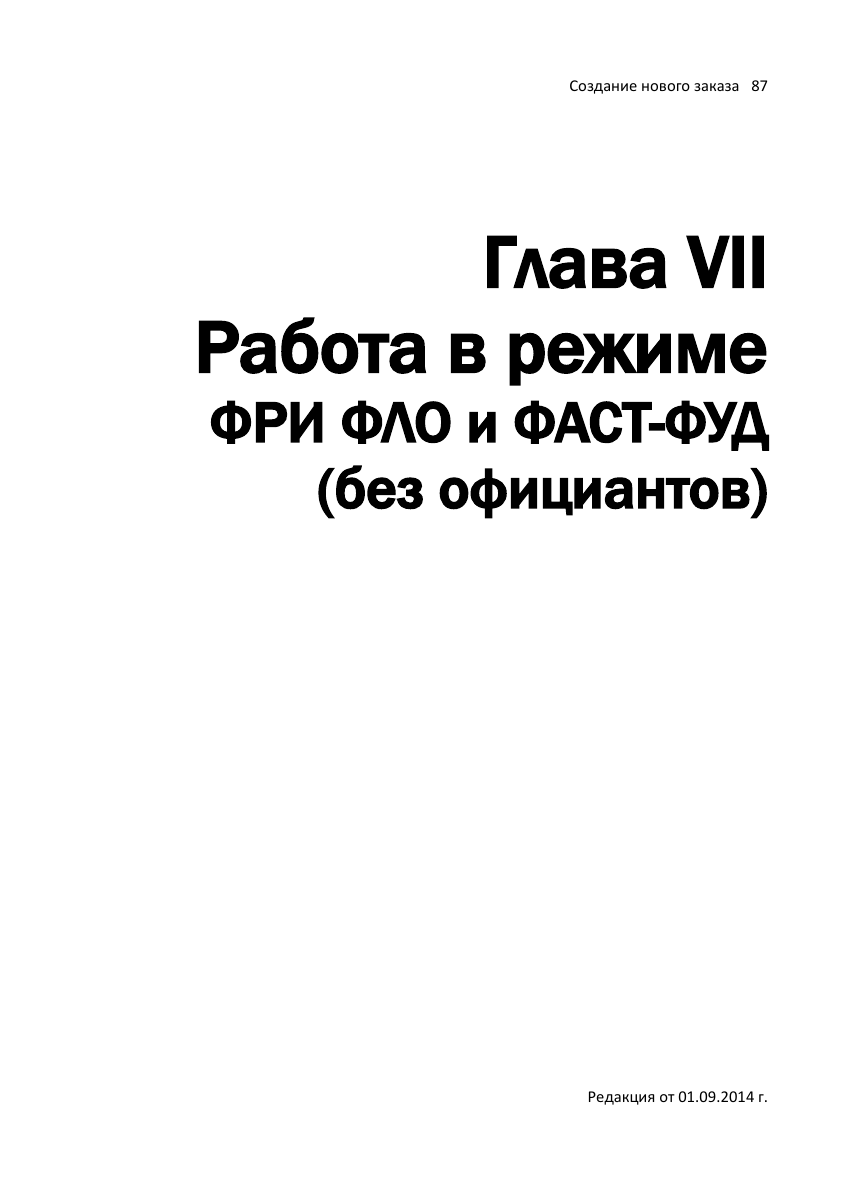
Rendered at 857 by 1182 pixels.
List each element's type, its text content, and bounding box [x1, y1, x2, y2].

subtitle Работа в режиме ФРИ ФЛО и ФАСТ-ФУД (без официантов) [89, 303, 768, 520]
text Глава [89, 218, 768, 303]
